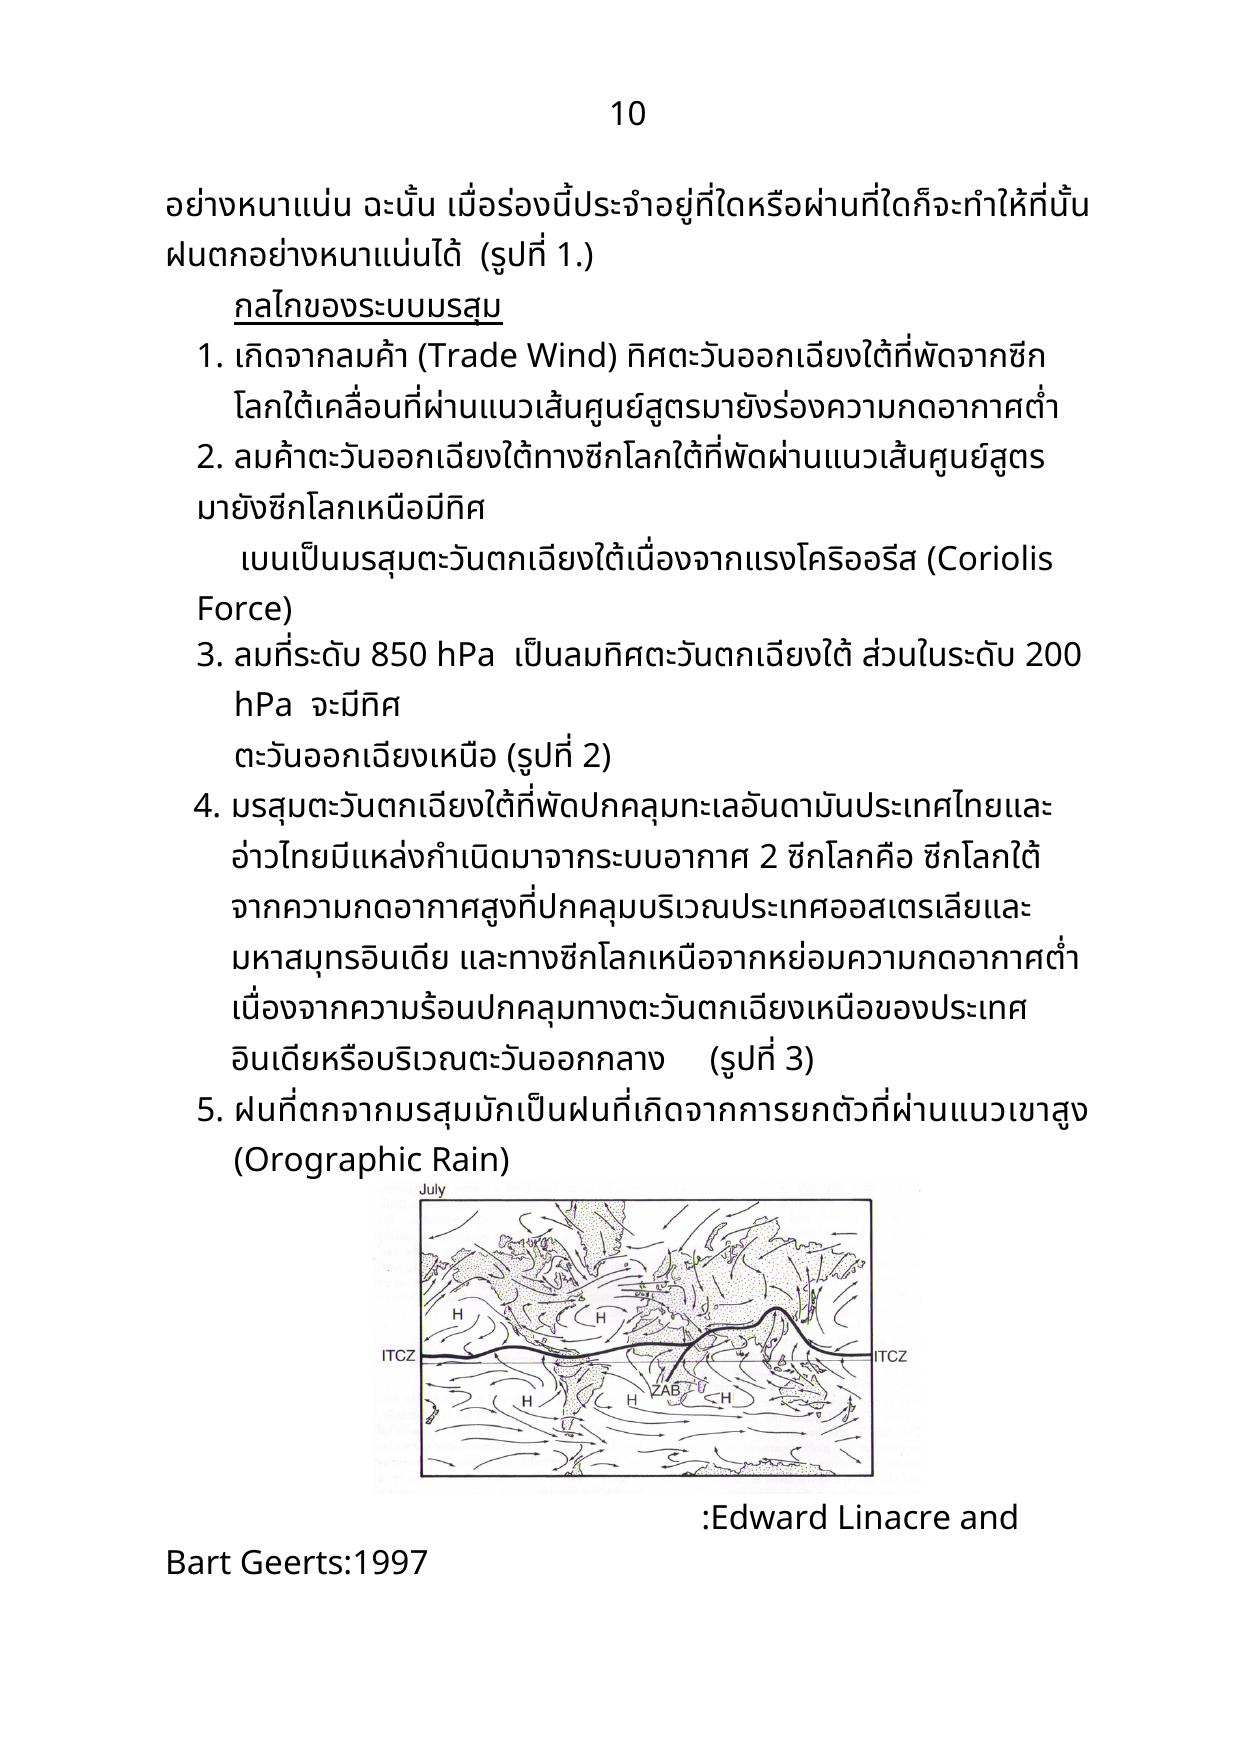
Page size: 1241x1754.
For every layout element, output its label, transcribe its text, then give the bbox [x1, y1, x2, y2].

picture [372, 1181, 922, 1494]
list ลมค้าตะวันออกเฉียงใต้ทางซีกโลกใต้ที่พัดผ่านแนวเส้นศูนย์สูตรมายังซีกโลกเหนือมีทิศ [196, 433, 1090, 534]
text ตะวันออกเฉียงเหนือ (รูปที่ 2) [234, 732, 1090, 782]
text :Edward Linacre and Bart Geerts:1997 [165, 1493, 1090, 1584]
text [165, 181, 1090, 282]
list ลมที่ระดับ 850 hPa เป็นลมทิศตะวันตกเฉียงใต้ ส่วนในระดับ 200 hPa จะมีทิศ [196, 630, 1090, 732]
list ฝนที่ตกจากมรสุมมักเป็นฝนที่เกิดจากการยกตัวที่ผ่านแนวเขาสูง (Orographic Rain) [196, 1085, 1090, 1181]
list เกิดจากลมค้า (Trade Wind) ทิศตะวันออกเฉียงใต้ที่พัดจากซีกโลกใต้เคลื่อนที่ผ่านแนวเส้นศูนย์สูตรมายังร่องความกดอากาศต่ำ [196, 332, 1090, 433]
list มรสุมตะวันตกเฉียงใต้ที่พัดปกคลุมทะเลอันดามันประเทศไทยและอ่าวไทยมีแหล่งกำเนิดมาจากระบบอากาศ 2 ซีกโลกคือ ซีกโลกใต้ จากความกดอากาศสูงที่ปกคลุมบริเวณประเทศออสเตรเลียและมหาสมุทรอินเดีย และทางซีกโลกเหนือจากหย่อมความกดอากาศต่ำเนื่องจากความร้อนปกคลุมทางตะวันตกเฉียงเหนือของประเทศอินเดียหรือบริเวณตะวันออกกลาง (รูปที่ 3) [193, 782, 1090, 1085]
text เบนเป็นมรสุมตะวันตกเฉียงใต้เนื่องจากแรงโคริออรีส (Coriolis Force) [196, 534, 1090, 630]
text กลไกของระบบมรสุม [165, 282, 1090, 332]
